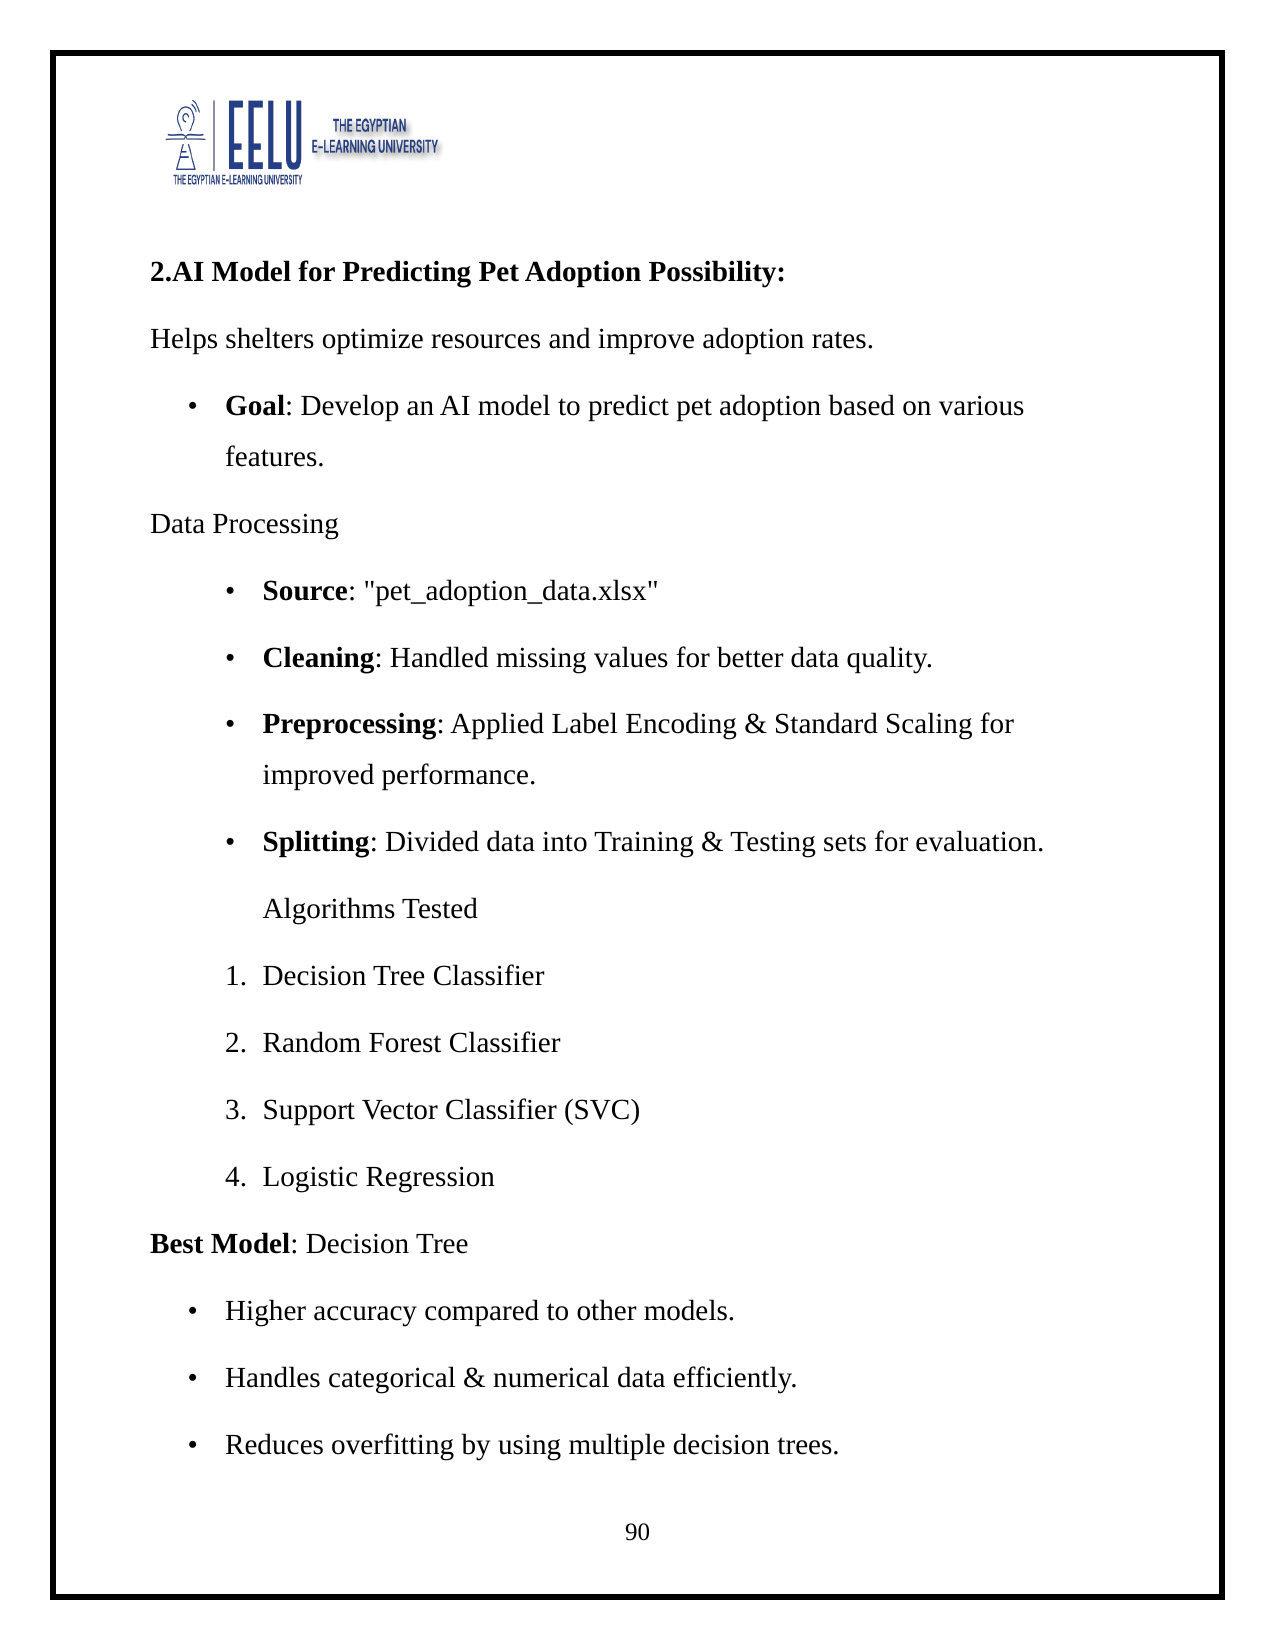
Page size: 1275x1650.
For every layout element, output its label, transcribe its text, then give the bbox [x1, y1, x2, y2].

text Algorithms Tested [225, 891, 1125, 924]
text Best Model: Decision Tree [150, 1226, 1125, 1259]
list Cleaning: Handled missing values for better data quality. [225, 640, 1125, 673]
list Support Vector Classifier (SVC) [225, 1092, 1125, 1125]
text Helps shelters optimize resources and improve adoption rates. [150, 321, 1125, 355]
list Preprocessing: Applied Label Encoding & Standard Scaling for improved performance. [225, 707, 1125, 791]
text 2.AI Model for Predicting Pet Adoption Possibility: [150, 254, 1125, 288]
list Logistic Regression [225, 1159, 1125, 1192]
picture [150, 75, 444, 188]
list Source: "pet_adoption_data.xlsx" [225, 573, 1125, 606]
list Handles categorical & numerical data efficiently. [187, 1360, 1125, 1393]
list Higher accuracy compared to other models. [187, 1293, 1125, 1326]
list Goal: Develop an AI model to predict pet adoption based on various features. [187, 388, 1125, 472]
list Random Forest Classifier [225, 1025, 1125, 1058]
list Reduces overfitting by using multiple decision trees. [187, 1427, 1125, 1460]
list Decision Tree Classifier [225, 958, 1125, 991]
list Splitting: Divided data into Training & Testing sets for evaluation. [225, 824, 1125, 857]
text Data Processing [150, 506, 1125, 539]
